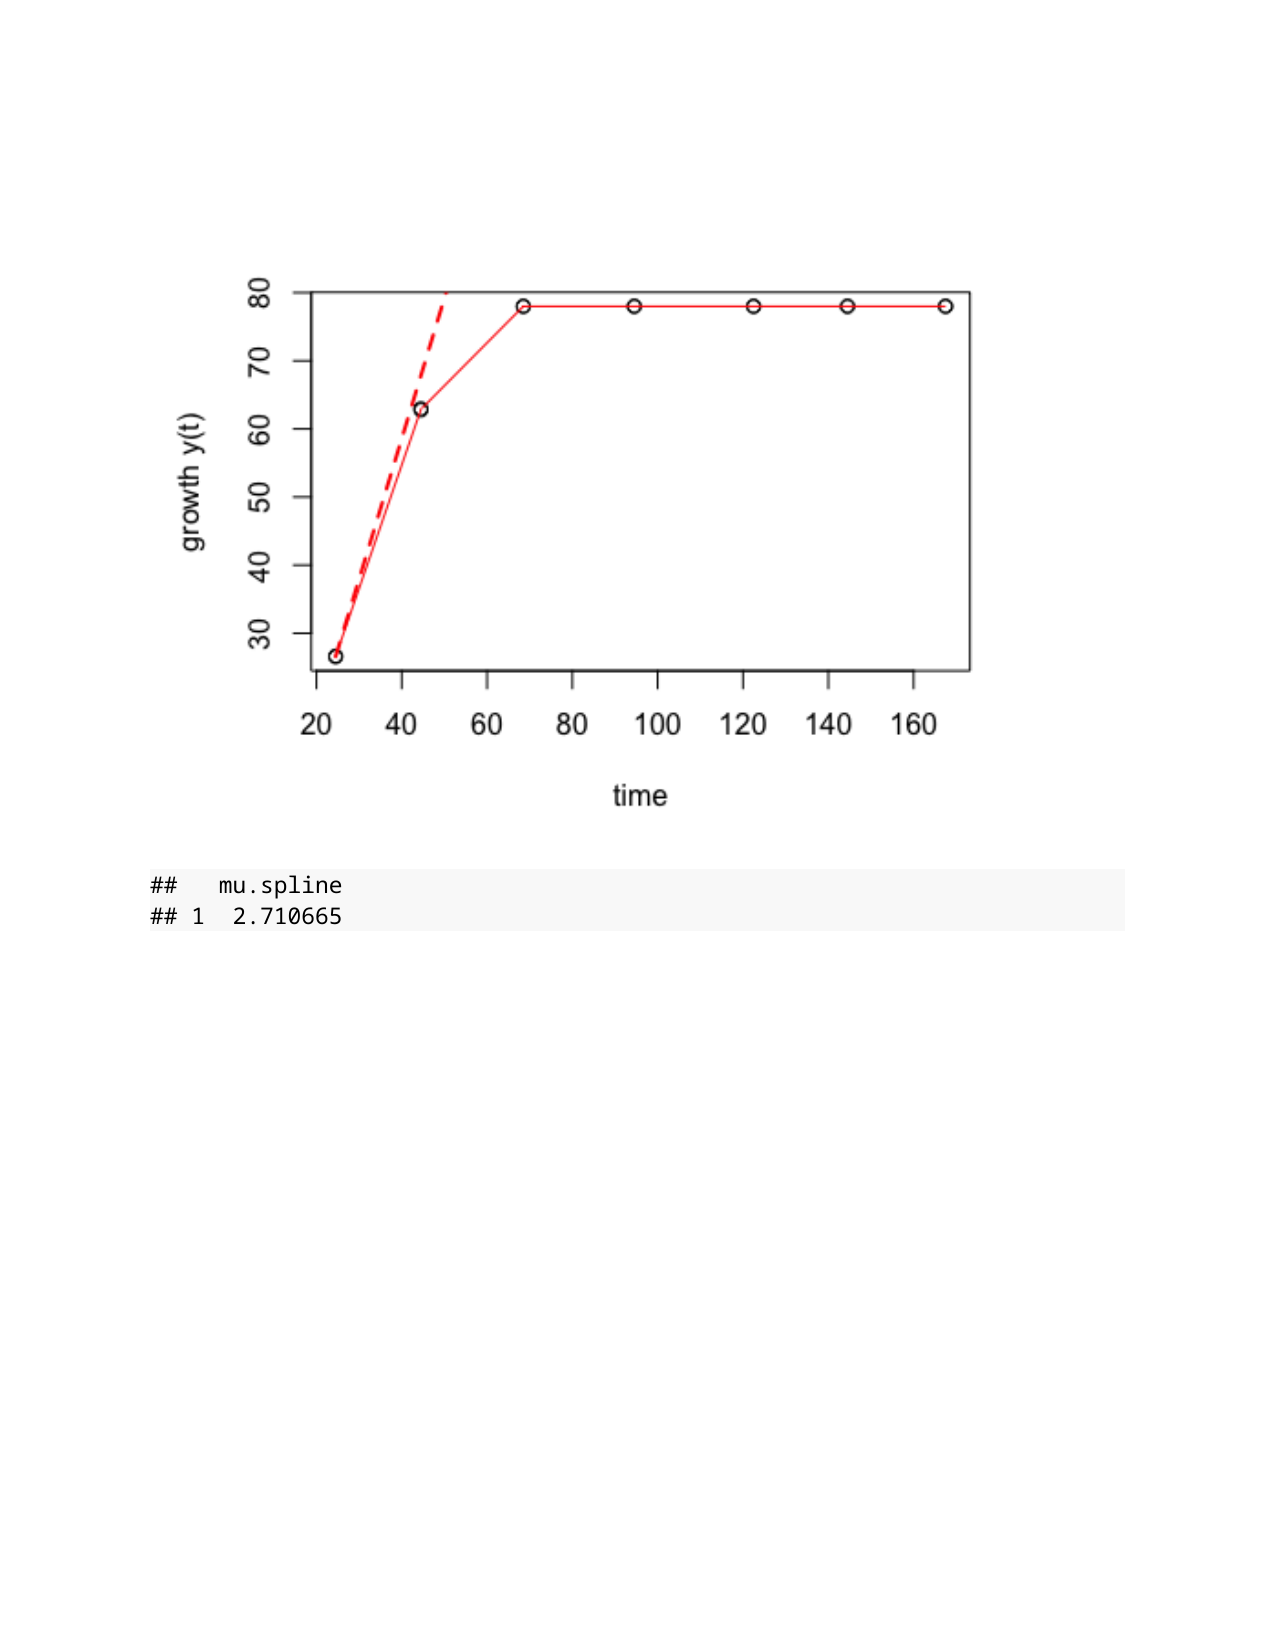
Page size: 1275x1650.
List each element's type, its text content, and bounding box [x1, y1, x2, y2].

picture [168, 150, 1044, 850]
text ## mu.spline ## 1 2.710665 [150, 869, 1125, 931]
